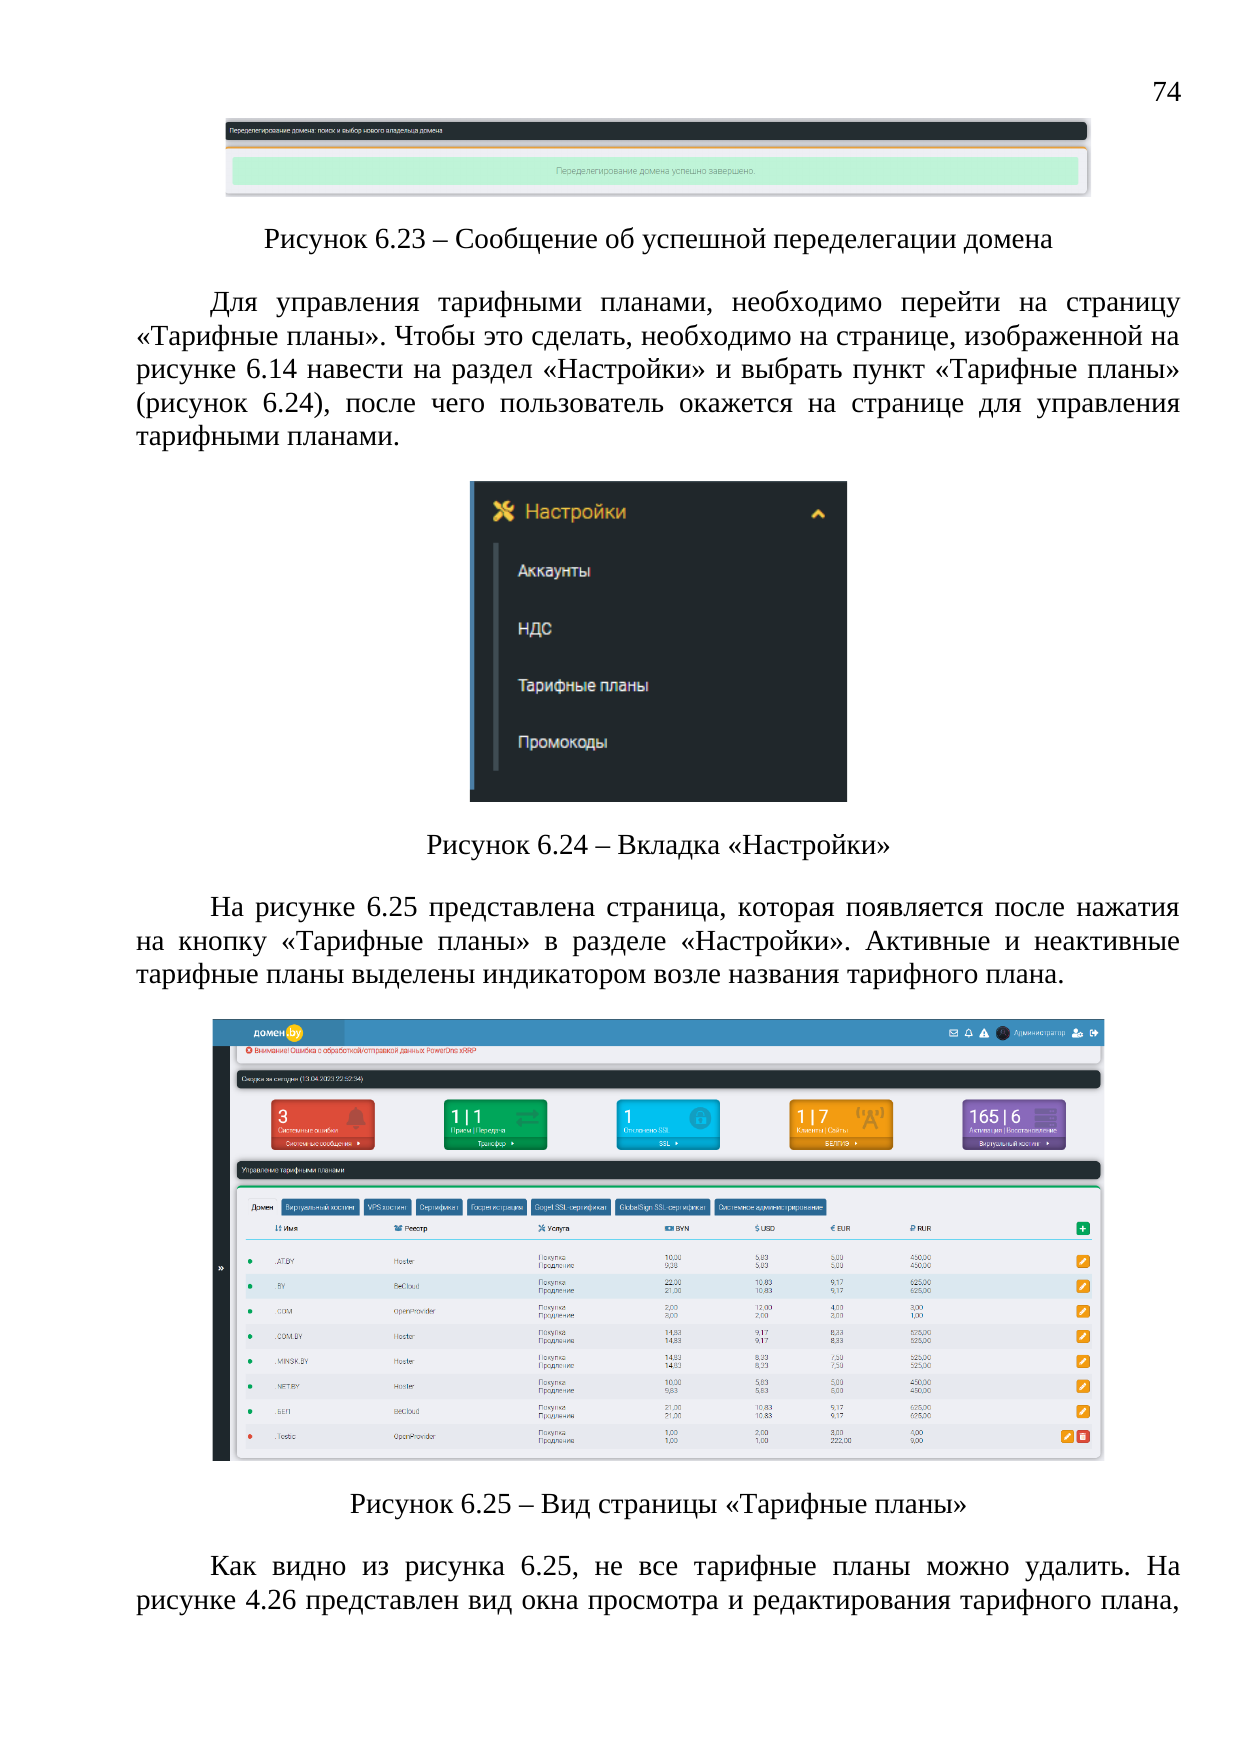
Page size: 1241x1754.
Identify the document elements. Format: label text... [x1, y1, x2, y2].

picture [212, 1019, 1105, 1461]
picture [469, 481, 848, 802]
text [136, 1548, 1181, 1616]
picture [225, 118, 1092, 197]
text Рисунок 6.24 – Вкладка «Настройки» [136, 827, 1181, 860]
text Для управления тарифными планами, необходимо перейти на страницу «Тарифные планы». Чтобы это сделать, необходимо на странице, изображенной на рисунке 6.14 навести на раздел «Настройки» и выбрать пункт «Тарифные планы» (рисунок 6.24), после чего пользователь окажется на странице для управления тарифными планами. [136, 284, 1181, 452]
text Рисунок 6.25 – Вид страницы «Тарифные планы» [136, 1486, 1181, 1519]
text Рисунок 6.23 – Сообщение об успешной переделегации домена [136, 222, 1181, 255]
text На рисунке 6.25 представлена страница, которая появляется после нажатия на кнопку «Тарифные планы» в разделе «Настройки». Активные и неактивные тарифные планы выделены индикатором возле названия тарифного плана. [136, 889, 1181, 990]
